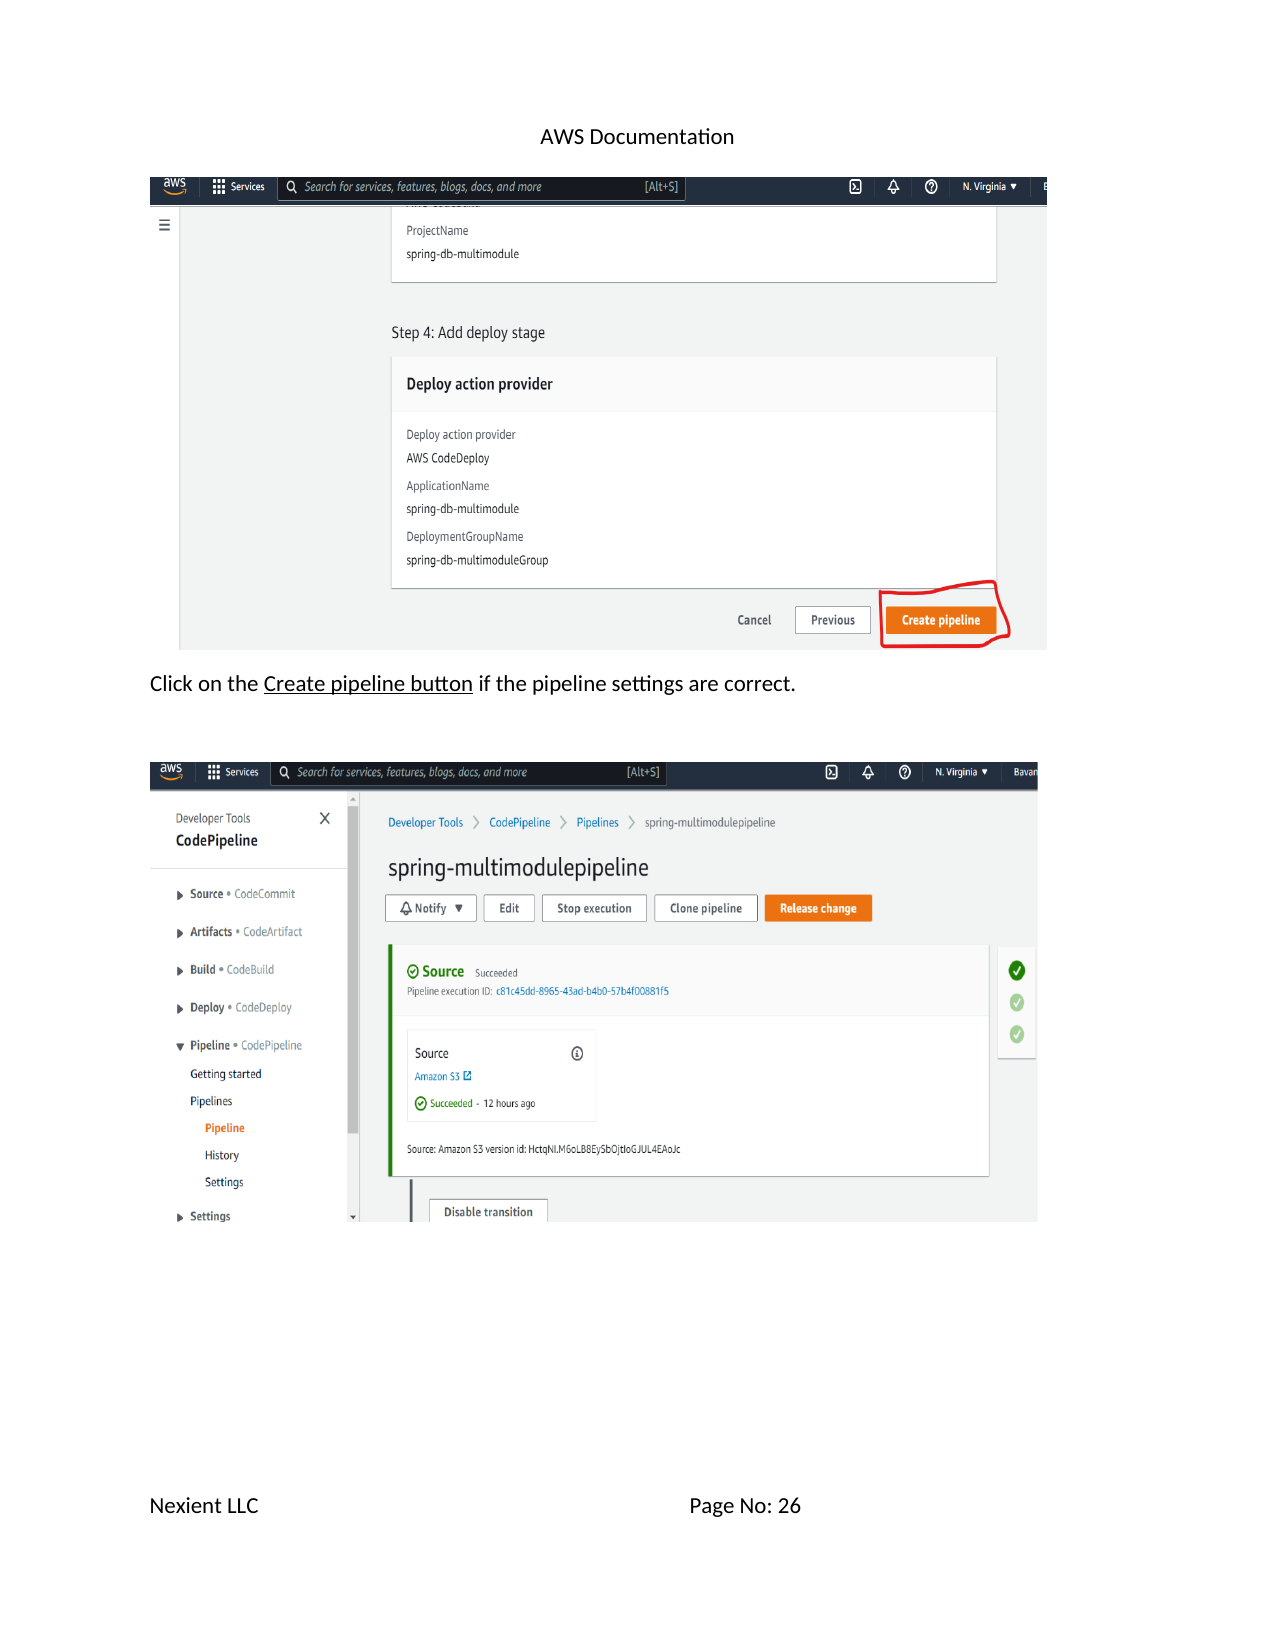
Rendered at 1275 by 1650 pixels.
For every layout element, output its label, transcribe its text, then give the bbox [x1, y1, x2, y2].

picture [150, 177, 1047, 650]
picture [150, 762, 1038, 1222]
text Click on the Create pipeline button if the pipeline settings are correct. [150, 669, 1125, 697]
